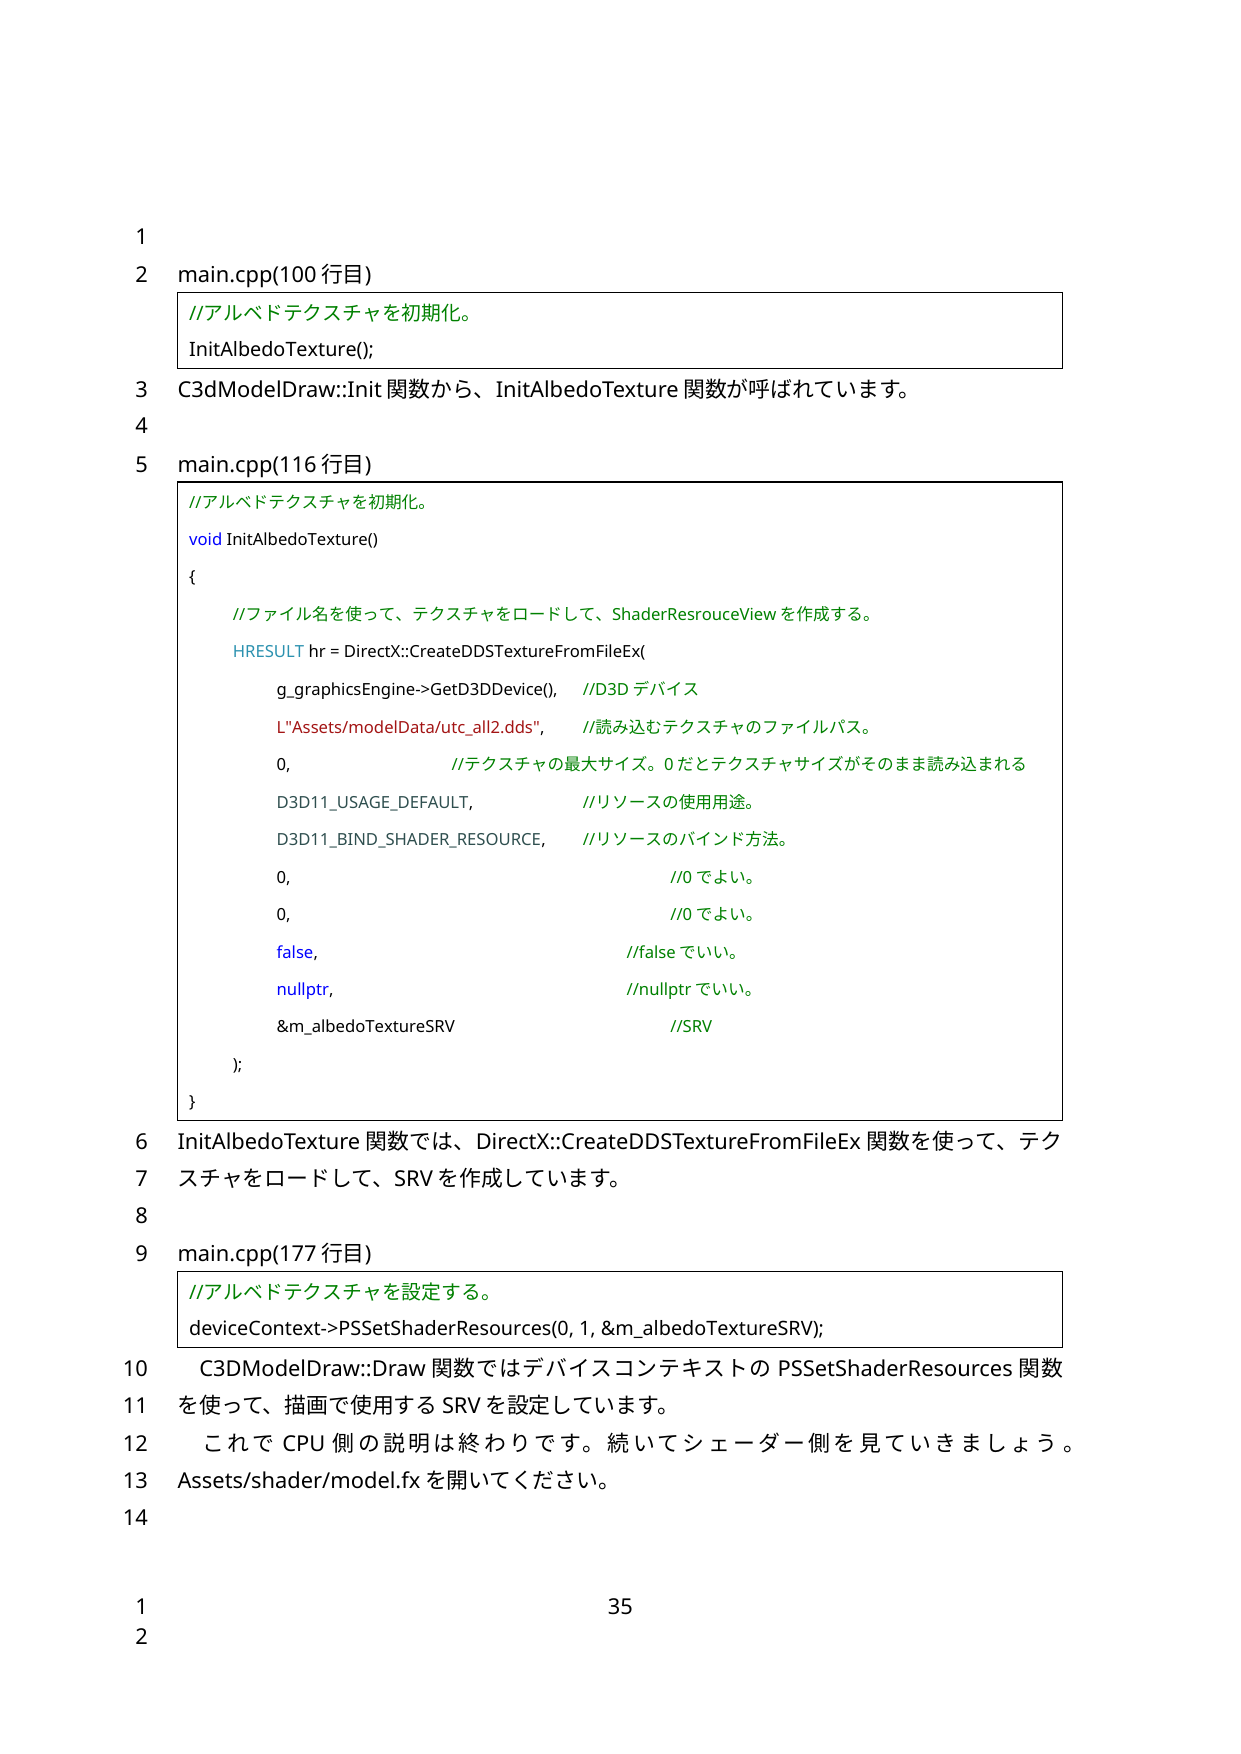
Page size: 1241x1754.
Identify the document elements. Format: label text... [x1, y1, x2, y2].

text InitAlbedoTexture関数では、DirectX::CreateDDSTextureFromFileEx関数を使って、テクスチャをロードして、SRVを作成しています。 [177, 1121, 1063, 1196]
table_header //アルベドテクスチャを初期化。 InitAlbedoTexture(); [178, 293, 1062, 368]
text main.cpp(116行目) [177, 444, 1063, 481]
table_header //アルベドテクスチャを設定する。 deviceContext->PSSetShaderResources(0, 1, &m_albedoTextureSRV); [178, 1272, 1062, 1347]
table_header //アルベドテクスチャを初期化。 void InitAlbedoTexture() { //ファイル名を使って、テクスチャをロードして、ShaderResrouceViewを作成する。 HRESULT hr = DirectX::CreateDDSTextureFromFileEx( g_graphicsEngine->GetD3DDevice(), //D3Dデバイス L"Assets/modelData/utc_all2.dds", //読み込むテクスチャのファイルパス。 0, //テクスチャの最大サイズ。0だとテクスチャサイズがそのまま読み込まれる D3D11_USAGE_DEFAULT, //リソースの使用用途。 D3D11_BIND_SHADER_RESOURCE, //リソースのバインド方法。 0, //0でよい。 0, //0でよい。 false, //falseでいい。 nullptr, //nullptrでいい。 &m_albedoTextureSRV //SRV ); } [178, 483, 1062, 1120]
text main.cpp(100行目) [177, 254, 1063, 292]
text main.cpp(177行目) [177, 1233, 1063, 1271]
text C3dModelDraw::Init関数から、InitAlbedoTexture関数が呼ばれています。 [177, 369, 1063, 406]
text これでCPU側の説明は終わりです。続いてシェーダー側を見ていきましょう。Assets/shader/model.fxを開いてください。 [177, 1423, 1063, 1498]
text C3DModelDraw::Draw関数ではデバイスコンテキストのPSSetShaderResources関数を使って、描画で使用するSRVを設定しています。 [177, 1348, 1063, 1423]
